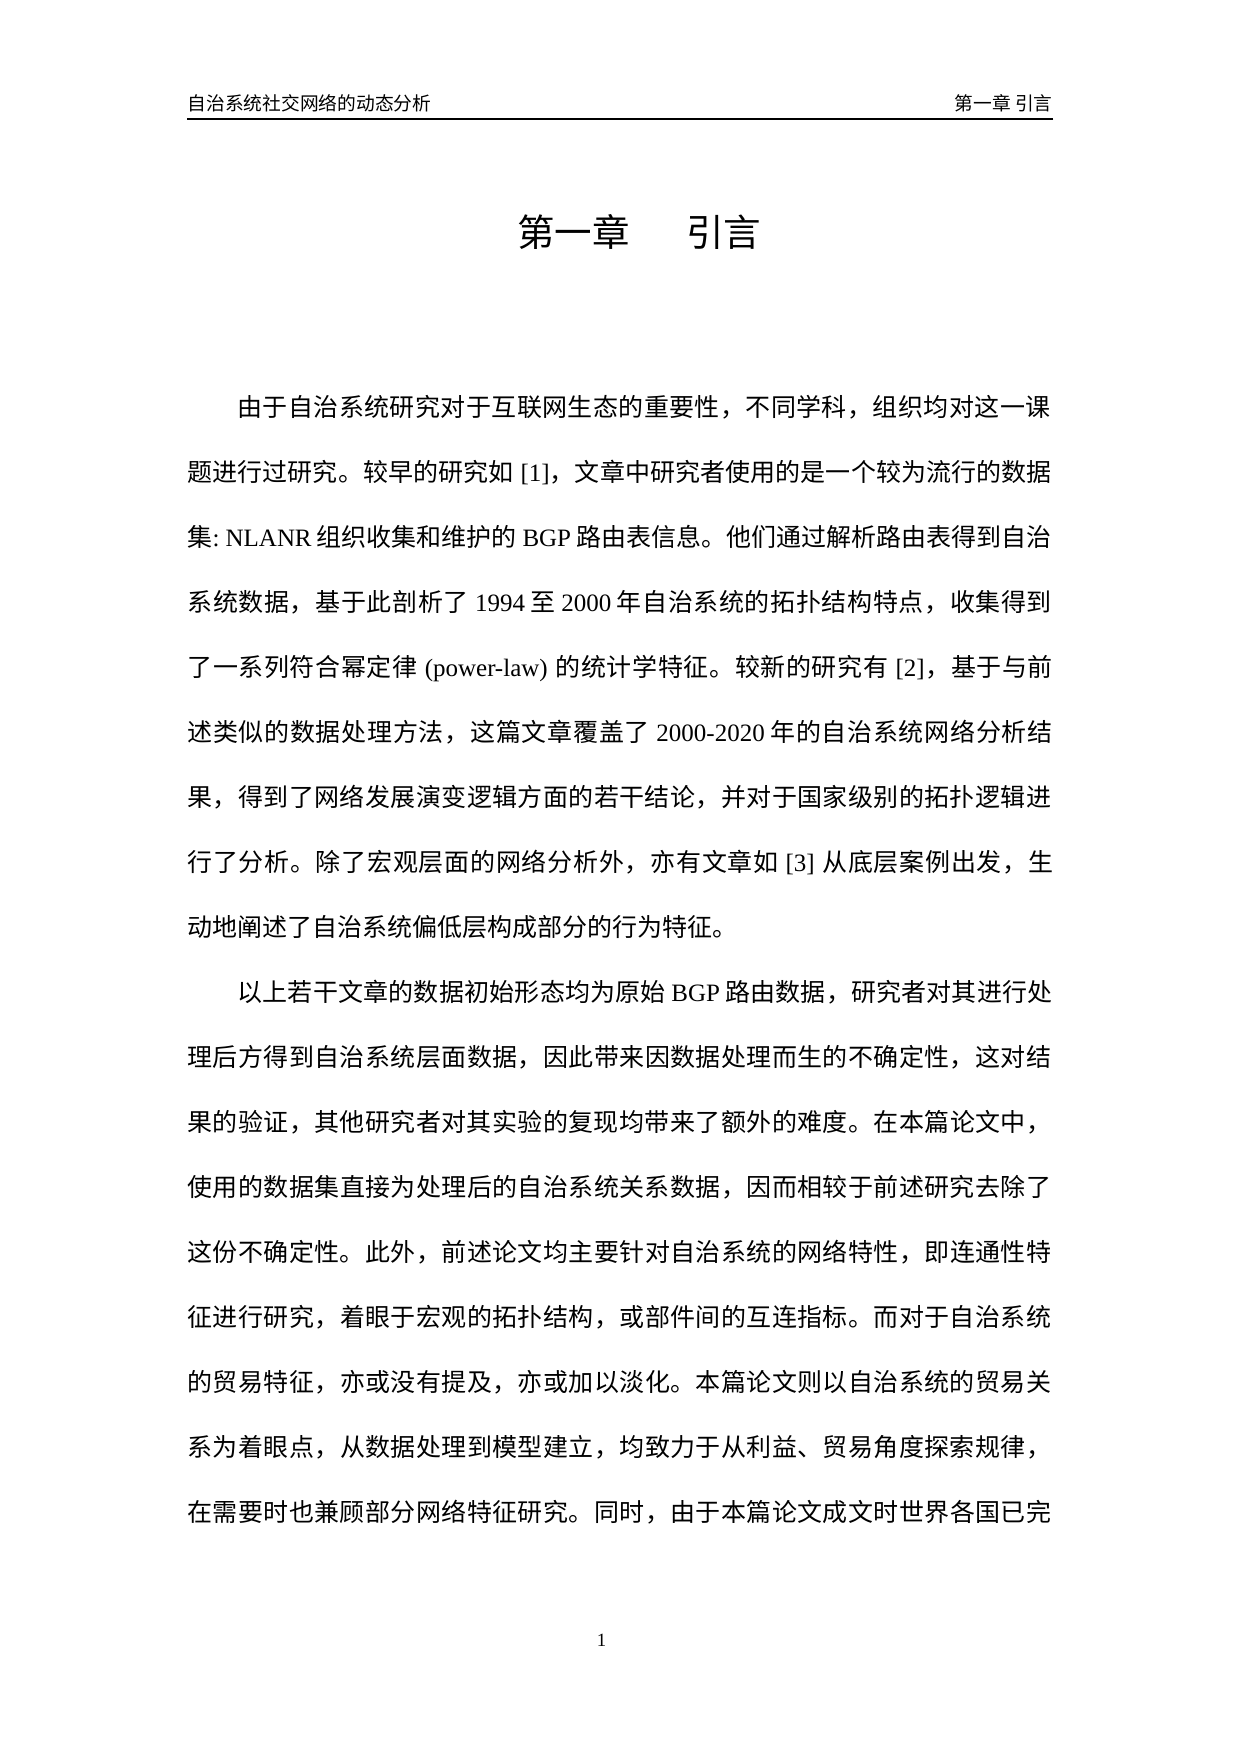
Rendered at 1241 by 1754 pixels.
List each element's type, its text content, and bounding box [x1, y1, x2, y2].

subtitle 引言 [225, 197, 1053, 262]
text 由于自治系统研究对于互联网生态的重要性，不同学科，组织均对这一课题进行过研究。较早的研究如 [1]，文章中研究者使用的是一个较为流行的数据集: NLANR组织收集和维护的BGP路由表信息。他们通过解析路由表得到自治系统数据，基于此剖析了1994至2000年自治系统的拓扑结构特点，收集得到了一系列符合幂定律 (power-law) 的统计学特征。较新的研究有 [2]，基于与前述类似的数据处理方法，这篇文章覆盖了2000-2020年的自治系统网络分析结果，得到了网络发展演变逻辑方面的若干结论，并对于国家级别的拓扑逻辑进行了分析。除了宏观层面的网络分析外，亦有文章如 [3] 从底层案例出发，生动地阐述了自治系统偏低层构成部分的行为特征。 [187, 373, 1053, 958]
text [187, 958, 1053, 1543]
